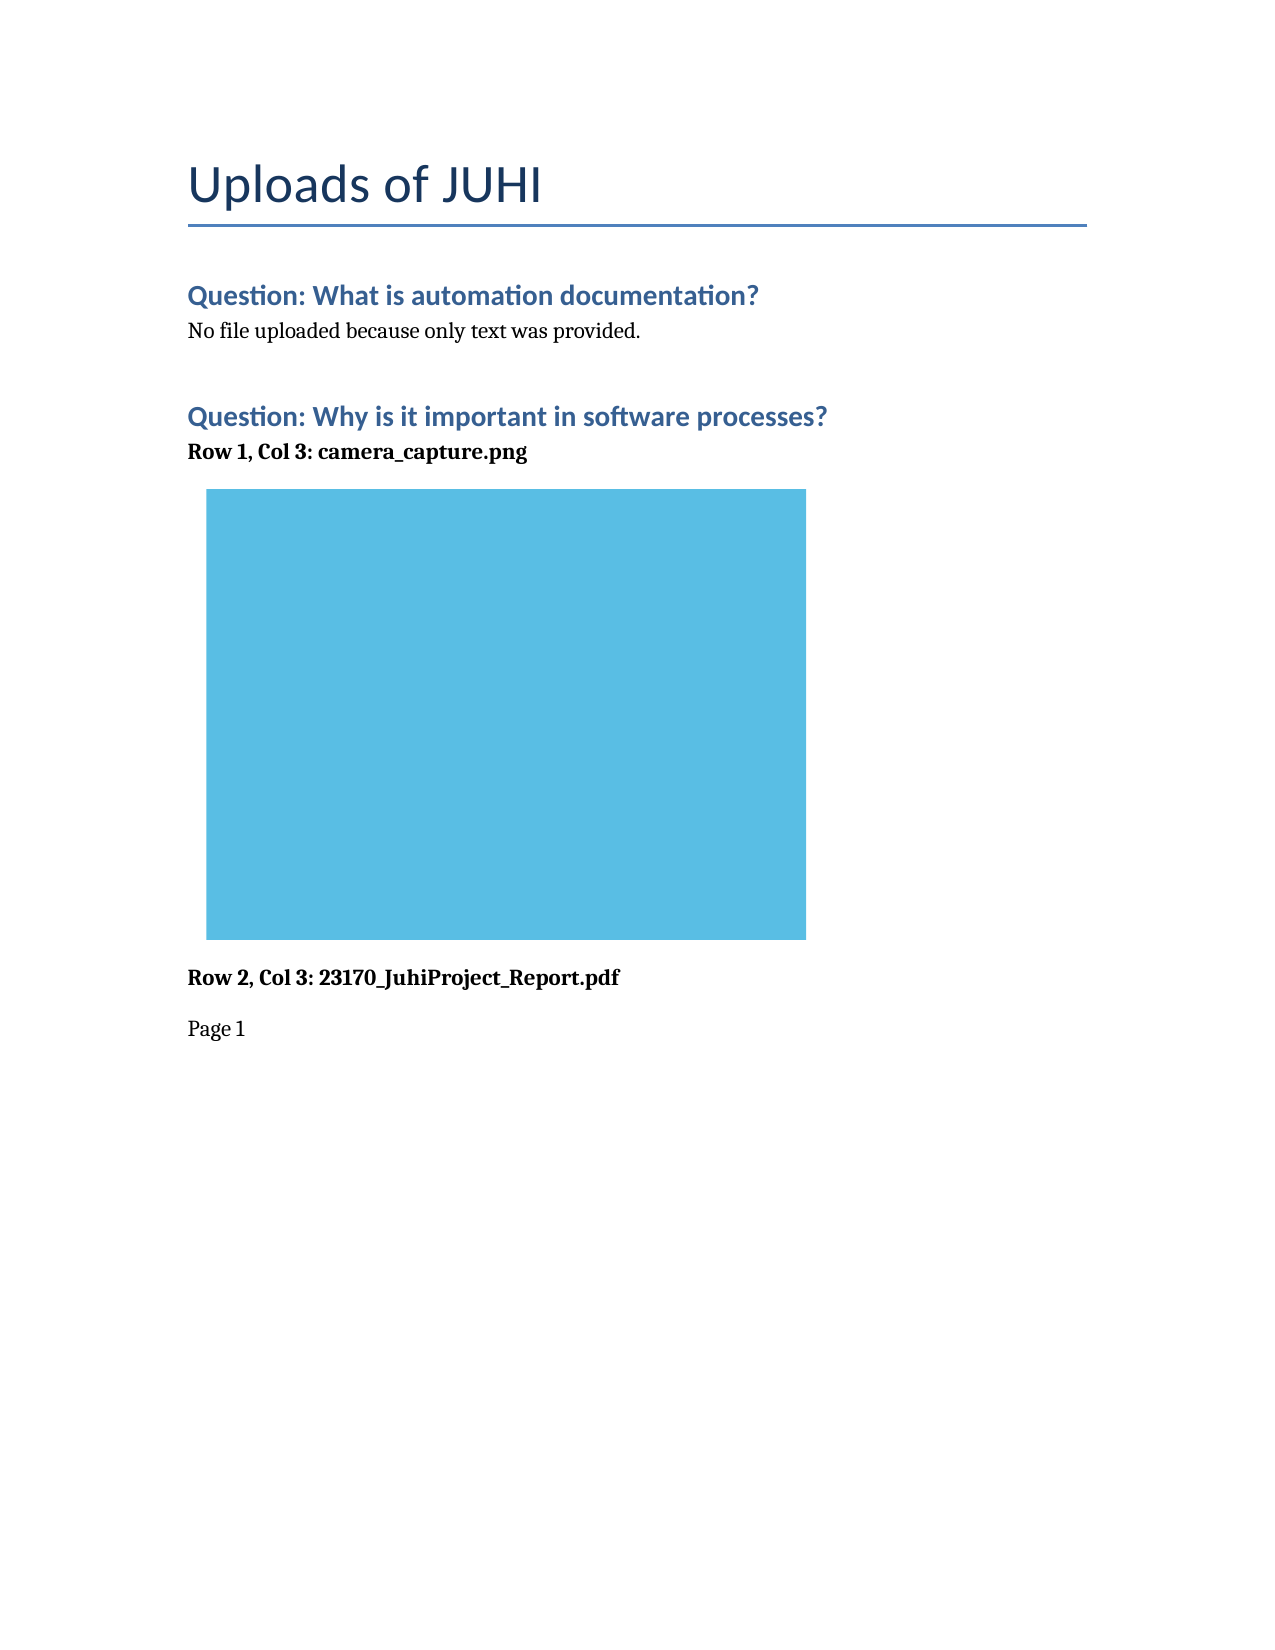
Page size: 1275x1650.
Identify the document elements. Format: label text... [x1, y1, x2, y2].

picture [206, 489, 807, 940]
text Page 1 [187, 1015, 1087, 1042]
text Row 1, Col 3: camera_capture.png [187, 439, 1087, 465]
text No file uploaded because only text was provided. [187, 317, 1087, 344]
title Uploads of JUHI [187, 150, 1087, 227]
subtitle Question: What is automation documentation? [187, 277, 1087, 312]
subtitle Question: Why is it important in software processes? [187, 398, 1087, 433]
text Row 2, Col 3: 23170_JuhiProject_Report.pdf [187, 964, 1087, 991]
